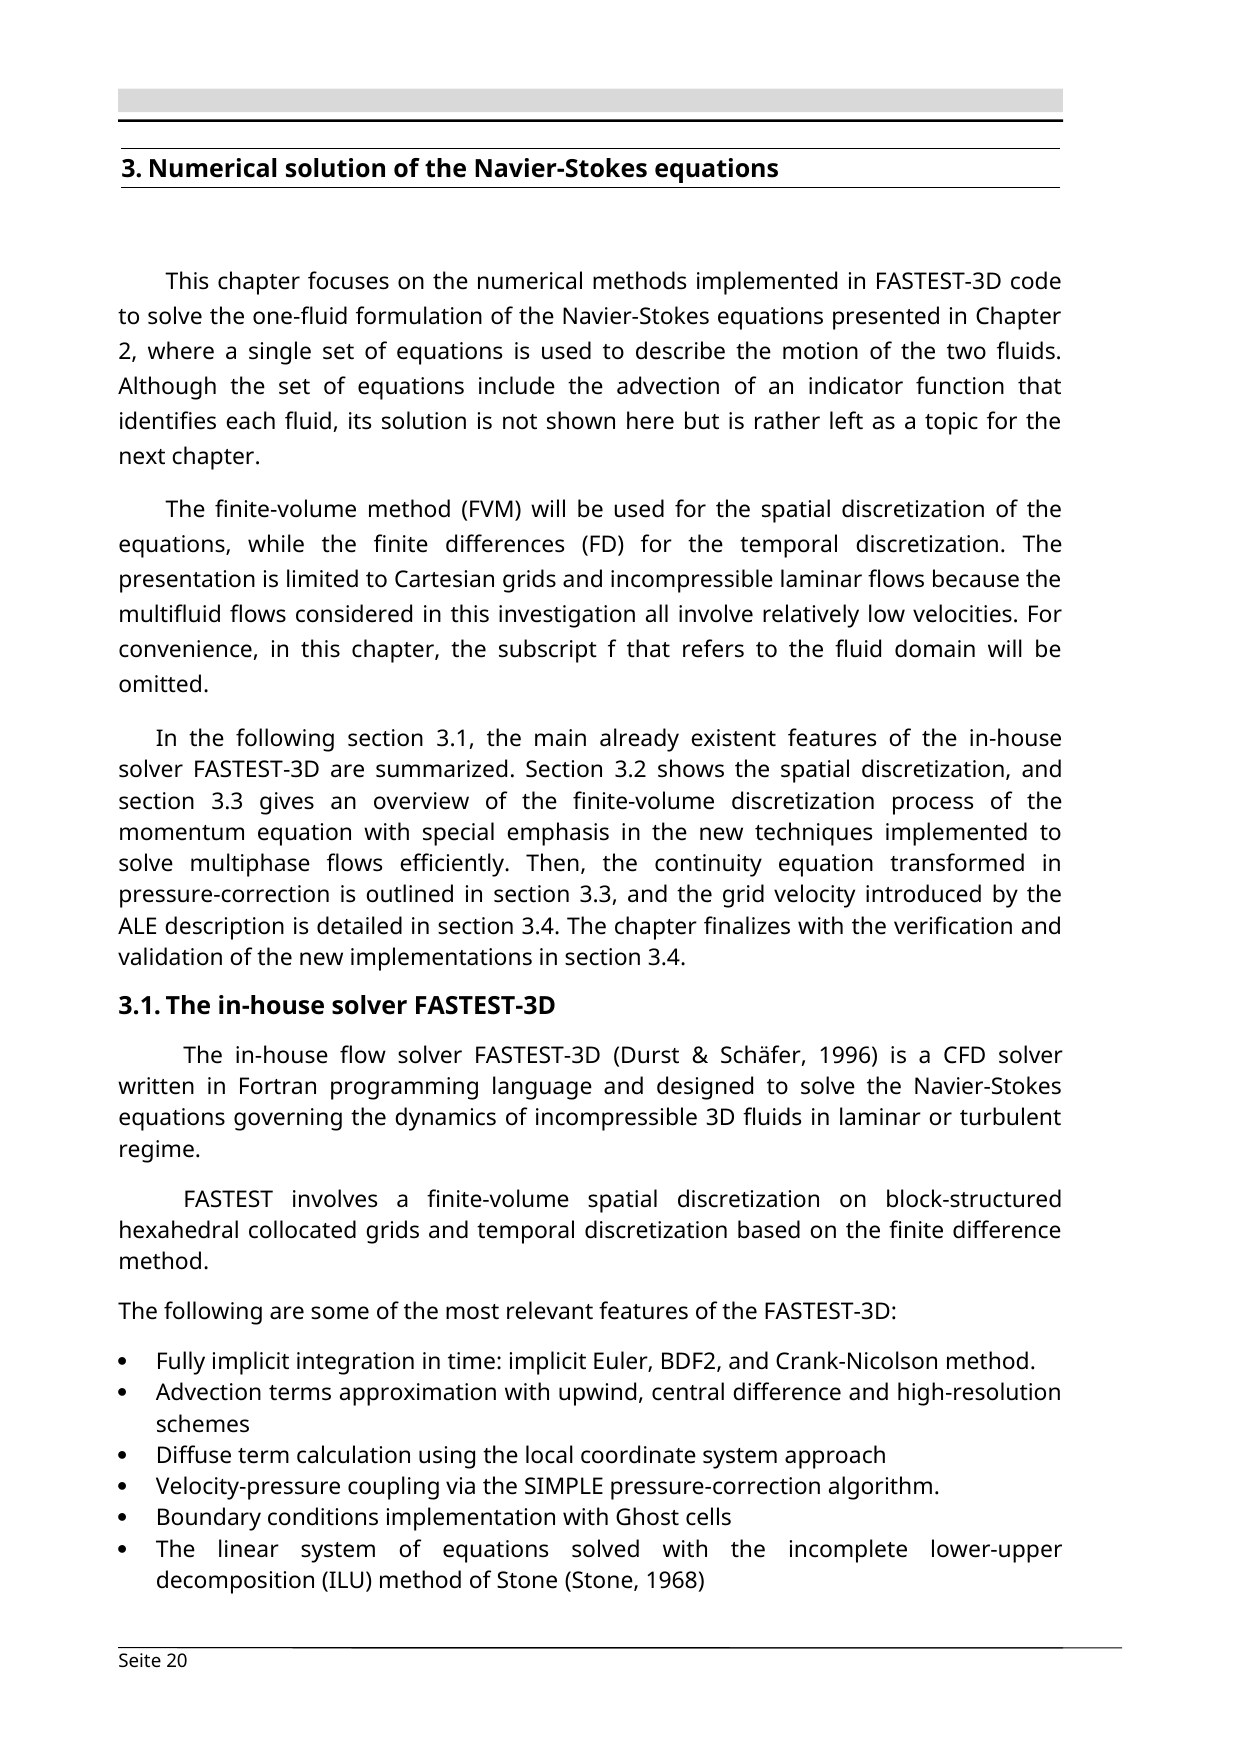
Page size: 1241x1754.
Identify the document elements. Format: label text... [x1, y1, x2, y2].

text FASTEST involves a finite-volume spatial discretization on block-structured hexahedral collocated grids and temporal discretization based on the finite difference method. [118, 1182, 1063, 1276]
list Advection terms approximation with upwind, central difference and high-resolution schemes [118, 1376, 1063, 1439]
list Boundary conditions implementation with Ghost cells [118, 1501, 1063, 1532]
text This chapter focuses on the numerical methods implemented in FASTEST-3D code to solve the one-fluid formulation of the Navier-Stokes equations presented in Chapter 2, where a single set of equations is used to describe the motion of the two fluids. Although the set of equations include the advection of an indicator function that identifies each fluid, its solution is not shown here but is rather left as a topic for the next chapter. [118, 264, 1063, 471]
list The linear system of equations solved with the incomplete lower-upper decomposition (ILU) method of Stone (Stone, 1968) [118, 1532, 1063, 1595]
text The following are some of the most relevant features of the FASTEST-3D: [118, 1295, 1063, 1326]
subtitle The in-house solver FASTEST-3D [118, 991, 1063, 1020]
subtitle Numerical solution of the Navier-Stokes equations [121, 149, 1060, 187]
text In the following section 3.1, the main already existent features of the in-house solver FASTEST-3D are summarized. Section 3.2 shows the spatial discretization, and section 3.3 gives an overview of the finite-volume discretization process of the momentum equation with special emphasis in the new techniques implemented to solve multiphase flows efficiently. Then, the continuity equation transformed in pressure-correction is outlined in section 3.3, and the grid velocity introduced by the ALE description is detailed in section 3.4. The chapter finalizes with the verification and validation of the new implementations in section 3.4. [118, 722, 1063, 972]
text The finite-volume method (FVM) will be used for the spatial discretization of the equations, while the finite differences (FD) for the temporal discretization. The presentation is limited to Cartesian grids and incompressible laminar flows because the multifluid flows considered in this investigation all involve relatively low velocities. For convenience, in this chapter, the subscript f that refers to the fluid domain will be omitted. [118, 493, 1063, 699]
list Diffuse term calculation using the local coordinate system approach [118, 1439, 1063, 1470]
list Fully implicit integration in time: implicit Euler, BDF2, and Crank-Nicolson method. [118, 1345, 1063, 1376]
text The in-house flow solver FASTEST-3D (Durst & Schäfer, 1996) is a CFD solver written in Fortran programming language and designed to solve the Navier-Stokes equations governing the dynamics of incompressible 3D fluids in laminar or turbulent regime. [118, 1039, 1063, 1164]
list Velocity-pressure coupling via the SIMPLE pressure-correction algorithm. [118, 1470, 1063, 1501]
